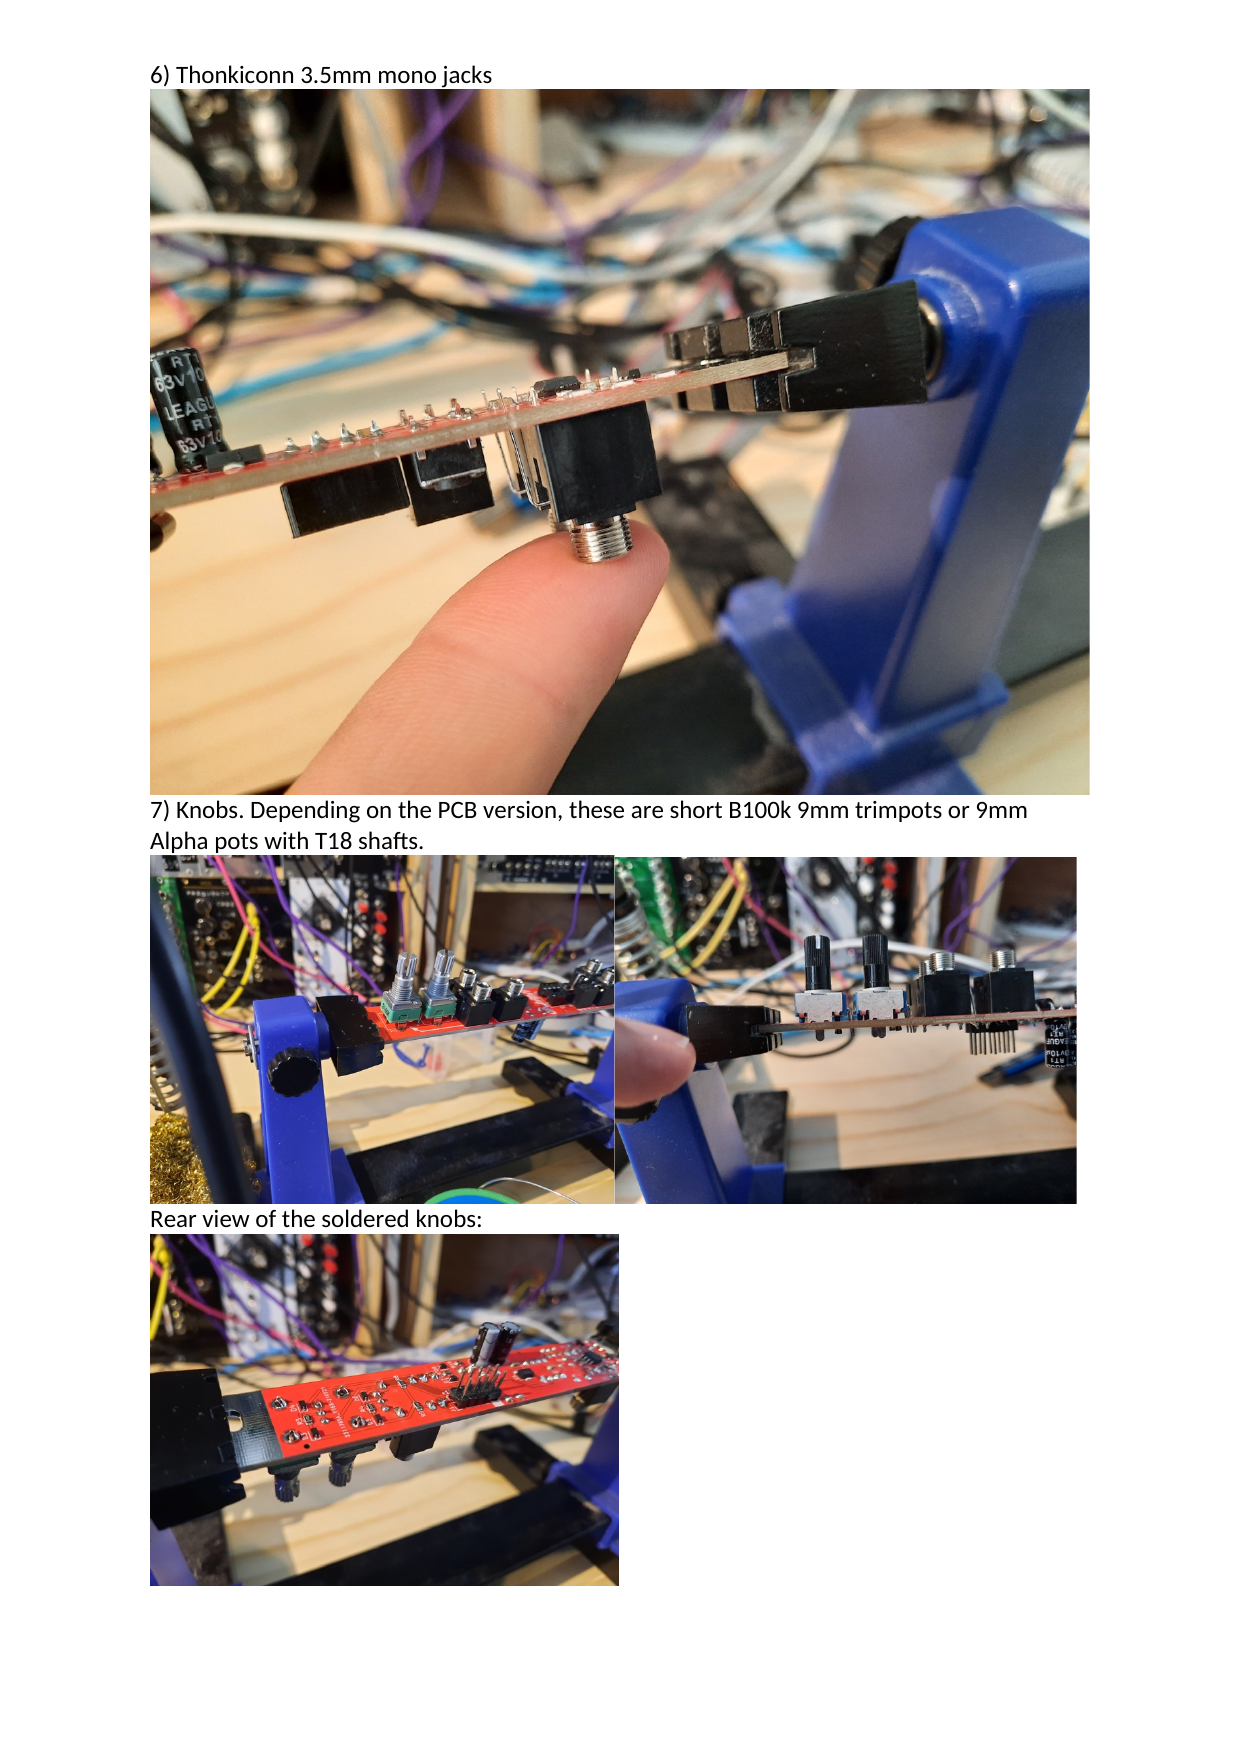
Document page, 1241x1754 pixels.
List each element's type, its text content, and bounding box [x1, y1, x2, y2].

text 7) Knobs. Depending on the PCB version, these are short B100k 9mm trimpots or 9mm Alpha pots with T18 shafts. [150, 795, 1090, 855]
picture [150, 855, 1077, 1204]
picture [150, 89, 1090, 795]
picture [150, 1234, 619, 1586]
text Rear view of the soldered knobs: [150, 1204, 1090, 1234]
text 6) Thonkiconn 3.5mm mono jacks [150, 59, 1090, 89]
